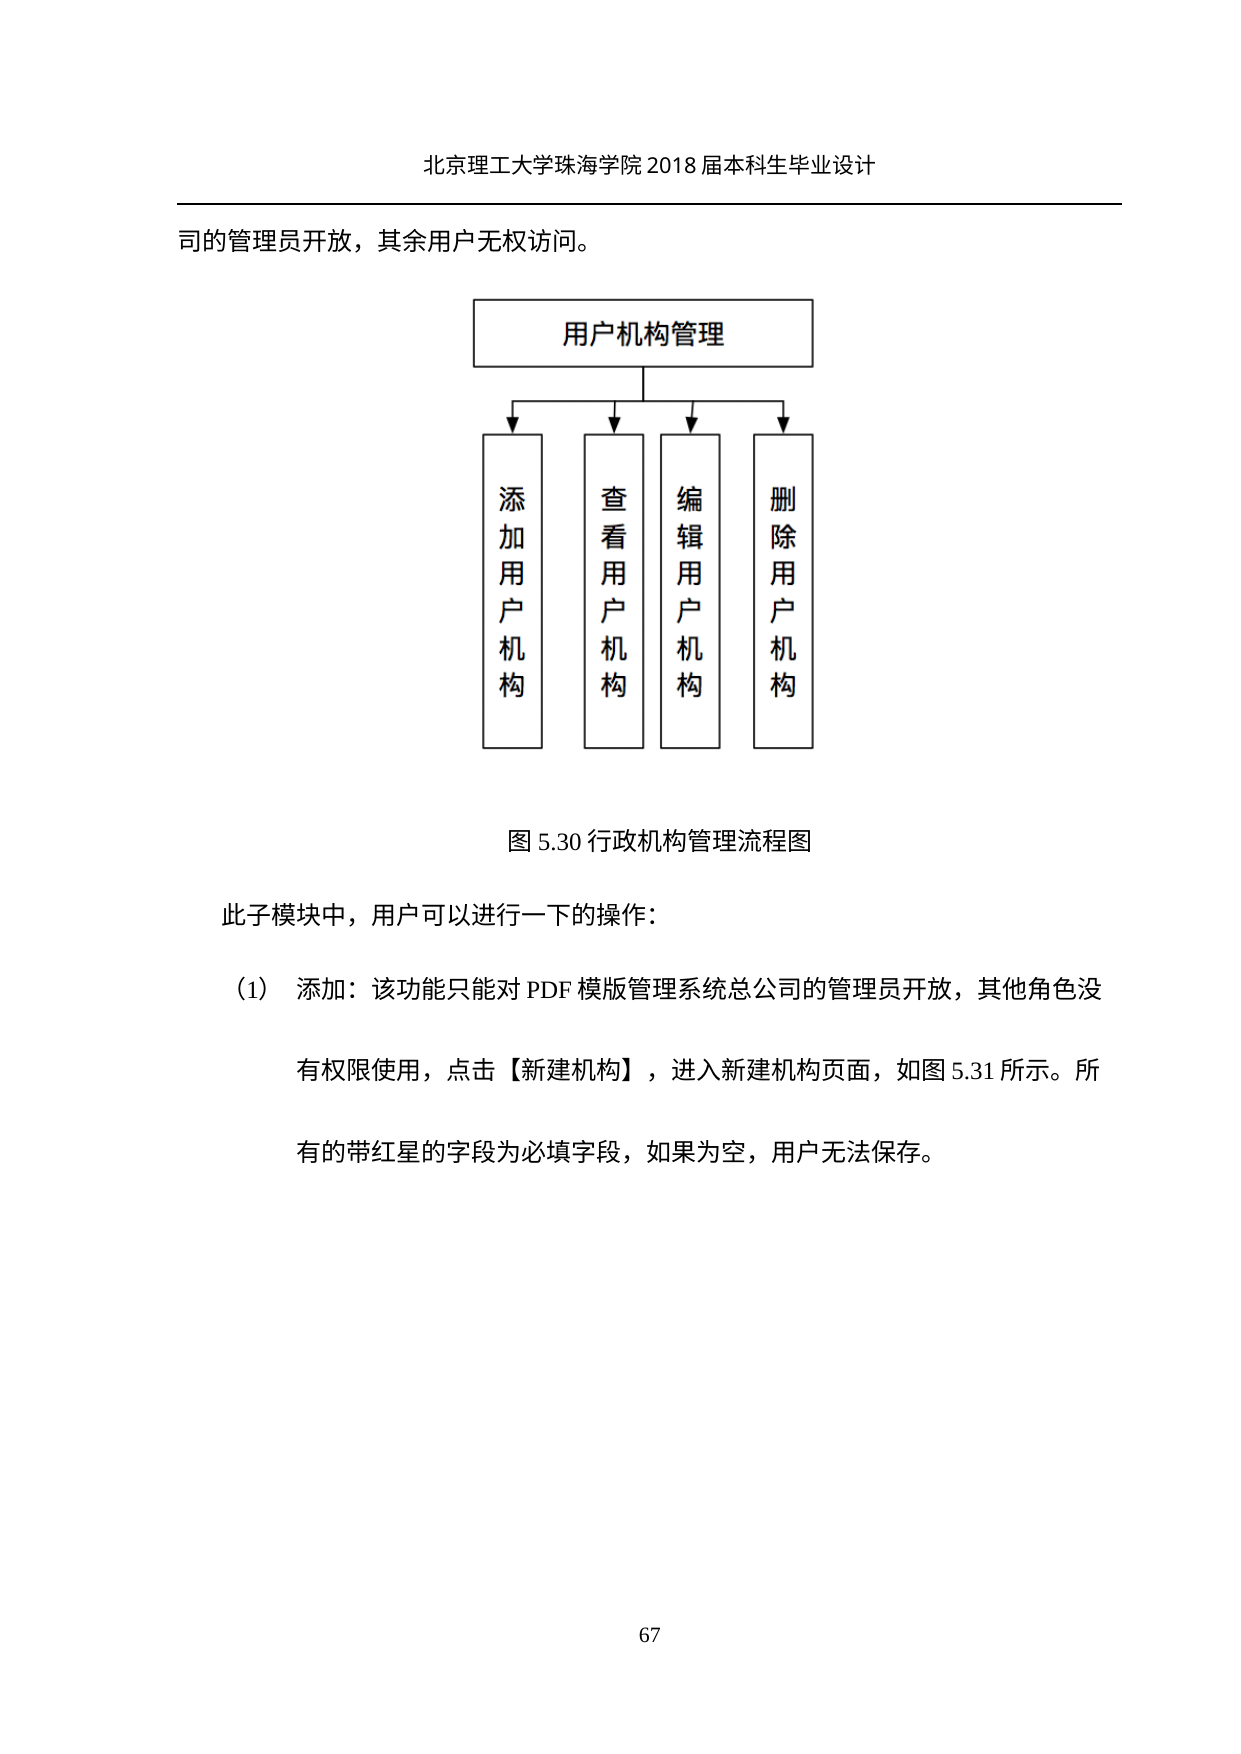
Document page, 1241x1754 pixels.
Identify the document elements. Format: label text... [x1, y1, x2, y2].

text 此子模块中，用户可以进行一下的操作： [177, 881, 1122, 946]
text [177, 207, 1122, 272]
list 添加：该功能只能对PDF模版管理系统总公司的管理员开放，其他角色没有权限使用，点击【新建机构】，进入新建机构页面，如图5.31所示。所有的带红星的字段为必填字段，如果为空，用户无法保存。 [221, 955, 1122, 1183]
picture [453, 280, 867, 769]
text 图5.30 行政机构管理流程图 [177, 807, 1122, 872]
